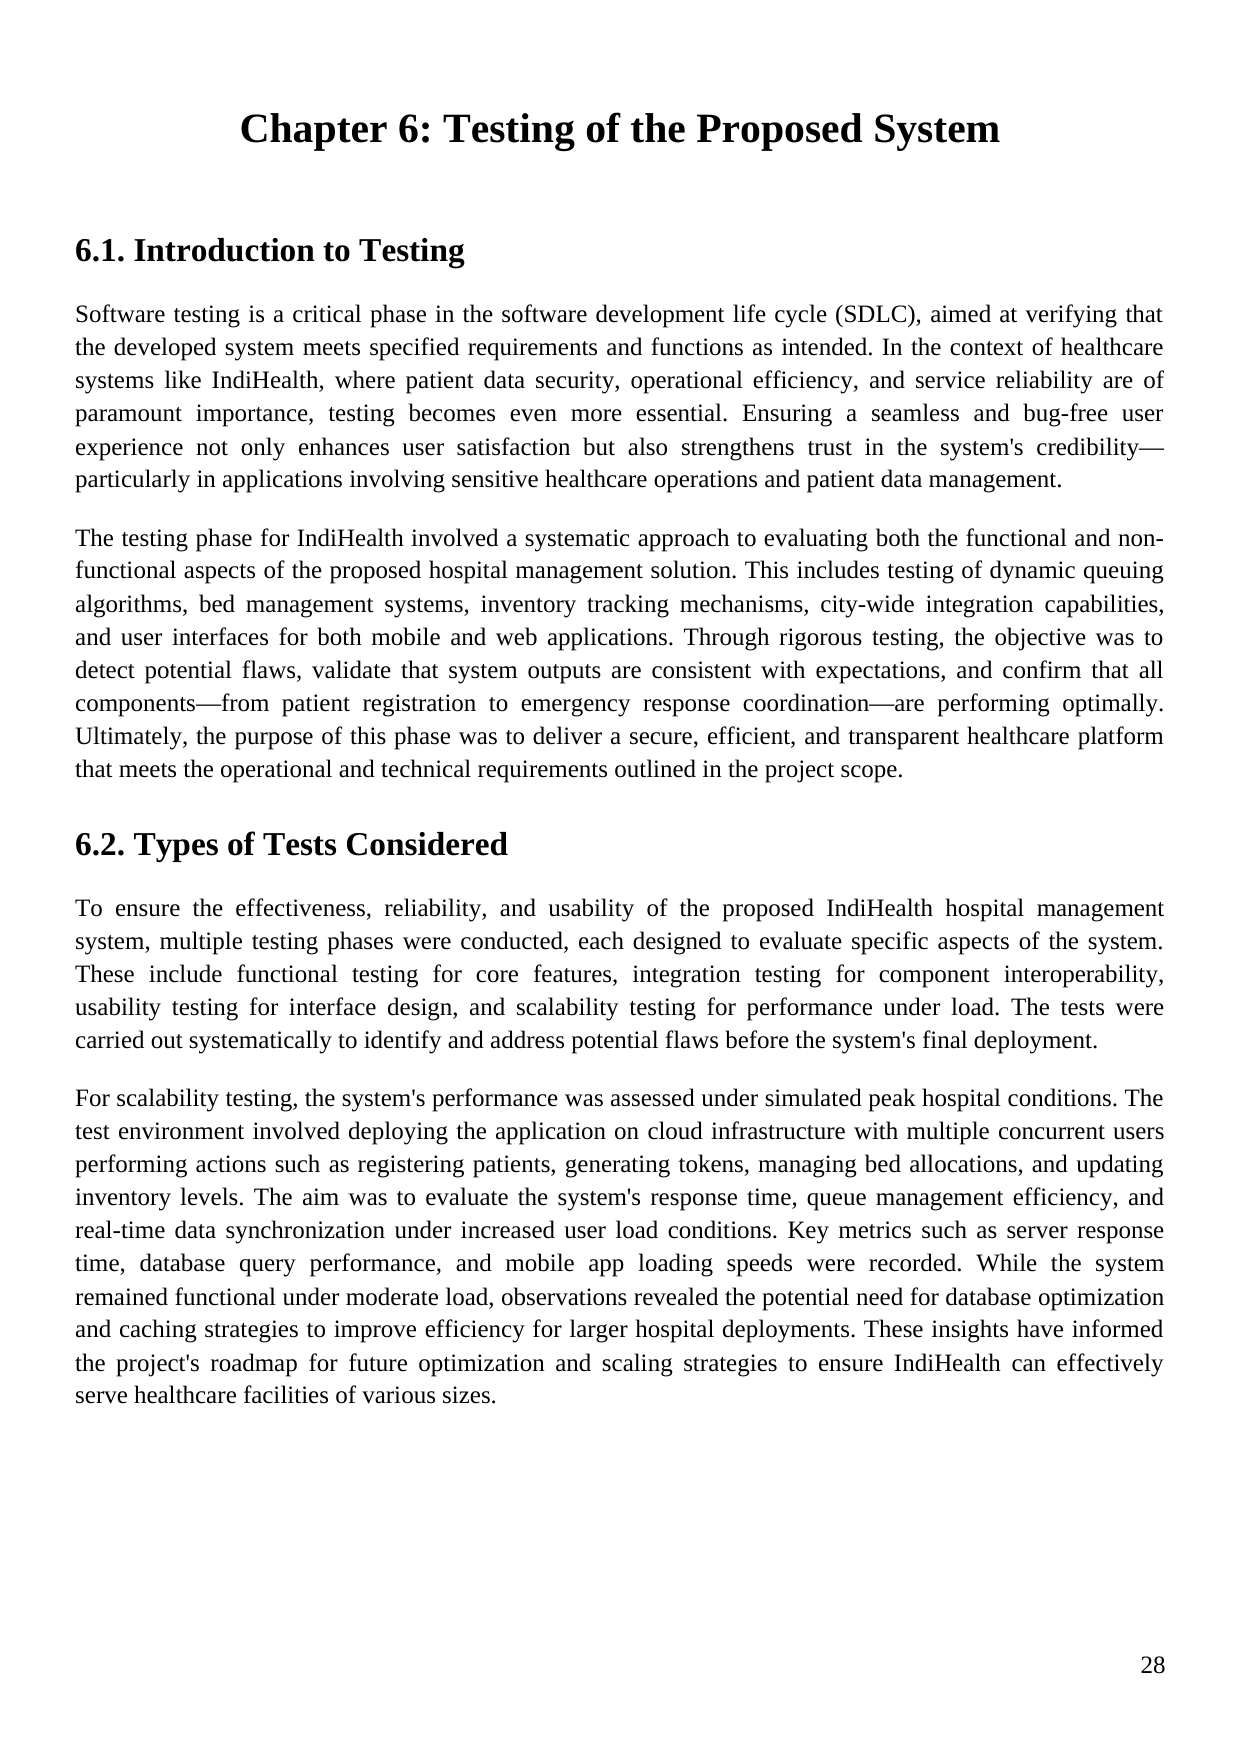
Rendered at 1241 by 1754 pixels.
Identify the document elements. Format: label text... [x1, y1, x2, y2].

subtitle Chapter 6: Testing of the Proposed System [75, 104, 1165, 152]
text Software testing is a critical phase in the software development life cycle (SDLC), aimed at verifying that the developed system meets specified requirements and functions as intended. In the context of healthcare systems like IndiHealth, where patient data security, operational efficiency, and service reliability are of paramount importance, testing becomes even more essential. Ensuring a seamless and bug-free user experience not only enhances user satisfaction but also strengthens trust in the system's credibility—particularly in applications involving sensitive healthcare operations and patient data management. [75, 299, 1165, 493]
text To ensure the effectiveness, reliability, and usability of the proposed IndiHealth hospital management system, multiple testing phases were conducted, each designed to evaluate specific aspects of the system. These include functional testing for core features, integration testing for component interoperability, usability testing for interface design, and scalability testing for performance under load. The tests were carried out systematically to identify and address potential flaws before the system's final deployment. [75, 893, 1165, 1054]
text The testing phase for IndiHealth involved a systematic approach to evaluating both the functional and non-functional aspects of the proposed hospital management solution. This includes testing of dynamic queuing algorithms, bed management systems, inventory tracking mechanisms, city-wide integration capabilities, and user interfaces for both mobile and web applications. Through rigorous testing, the objective was to detect potential flaws, validate that system outputs are consistent with expectations, and confirm that all components—from patient registration to emergency response coordination—are performing optimally. Ultimately, the purpose of this phase was to deliver a secure, efficient, and transparent healthcare platform that meets the operational and technical requirements outlined in the project scope. [75, 523, 1165, 782]
subtitle 6.1. Introduction to Testing [75, 230, 1165, 269]
text For scalability testing, the system's performance was assessed under simulated peak hospital conditions. The test environment involved deploying the application on cloud infrastructure with multiple concurrent users performing actions such as registering patients, generating tokens, managing bed allocations, and updating inventory levels. The aim was to evaluate the system's response time, queue management efficiency, and real-time data synchronization under increased user load conditions. Key metrics such as server response time, database query performance, and mobile app loading speeds were recorded. While the system remained functional under moderate load, observations revealed the potential need for database optimization and caching strategies to improve efficiency for larger hospital deployments. These insights have informed the project's roadmap for future optimization and scaling strategies to ensure IndiHealth can effectively serve healthcare facilities of various sizes. [75, 1083, 1165, 1409]
subtitle 6.2. Types of Tests Considered [75, 824, 1165, 863]
